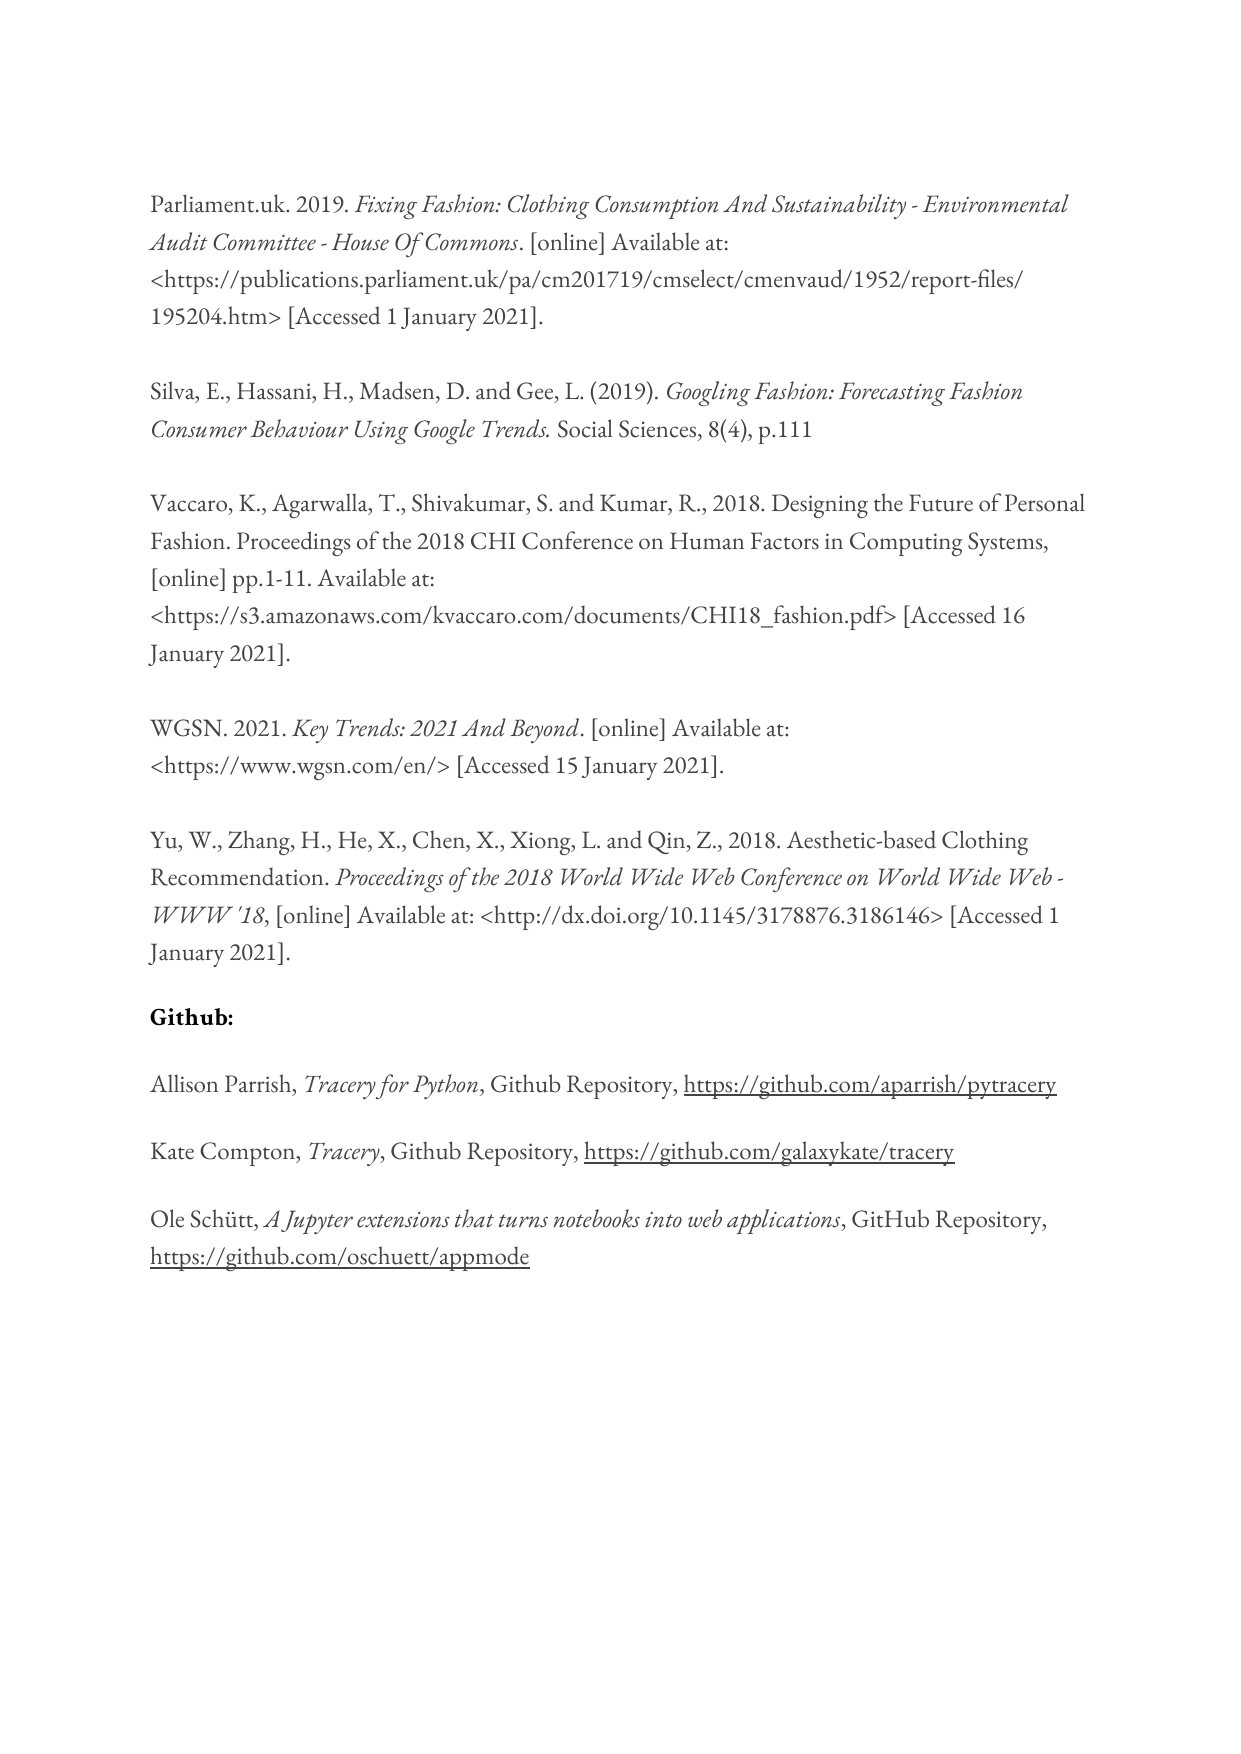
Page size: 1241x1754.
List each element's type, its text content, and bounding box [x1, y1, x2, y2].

text Silva, E., Hassani, H., Madsen, D. and Gee, L. (2019). Googling Fashion: Forecasting Fashion Consumer Behaviour Using Google Trends. Social Sciences, 8(4), p.111 [150, 374, 1090, 444]
text WGSN. 2021. Key Trends: 2021 And Beyond. [online] Available at: <https://www.wgsn.com/en/> [Accessed 15 January 2021]. [150, 711, 1090, 781]
text Vaccaro, K., Agarwalla, T., Shivakumar, S. and Kumar, R., 2018. Designing the Future of Personal Fashion. Proceedings of the 2018 CHI Conference on Human Factors in Computing Systems, [online] pp.1-11. Available at: <https://s3.amazonaws.com/kvaccaro.com/documents/CHI18_fashion.pdf> [Accessed 16 January 2021]. [150, 487, 1090, 669]
text Github: [150, 1005, 1090, 1033]
text Yu, W., Zhang, H., He, X., Chen, X., Xiong, L. and Qin, Z., 2018. Aesthetic-based Clothing Recommendation. Proceedings of the 2018 World Wide Web Conference on World Wide Web - WWW '18, [online] Available at: <http://dx.doi.org/10.1145/3178876.3186146> [Accessed 1 January 2021]. [150, 823, 1090, 968]
text Kate Compton, Tracery, Github Repository, https://github.com/galaxykate/tracery [150, 1134, 1090, 1167]
text Ole Schütt, A Jupyter extensions that turns notebooks into web applications, GitHub Repository, https://github.com/oschuett/appmode [150, 1202, 1090, 1272]
text Allison Parrish, Tracery for Python, Github Repository, https://github.com/aparrish/pytracery [150, 1067, 1090, 1099]
text Parliament.uk. 2019. Fixing Fashion: Clothing Consumption And Sustainability - Environmental Audit Committee - House Of Commons. [online] Available at: <https://publications.parliament.uk/pa/cm201719/cmselect/cmenvaud/1952/report-files/195204.htm> [Accessed 1 January 2021]. [150, 187, 1090, 332]
